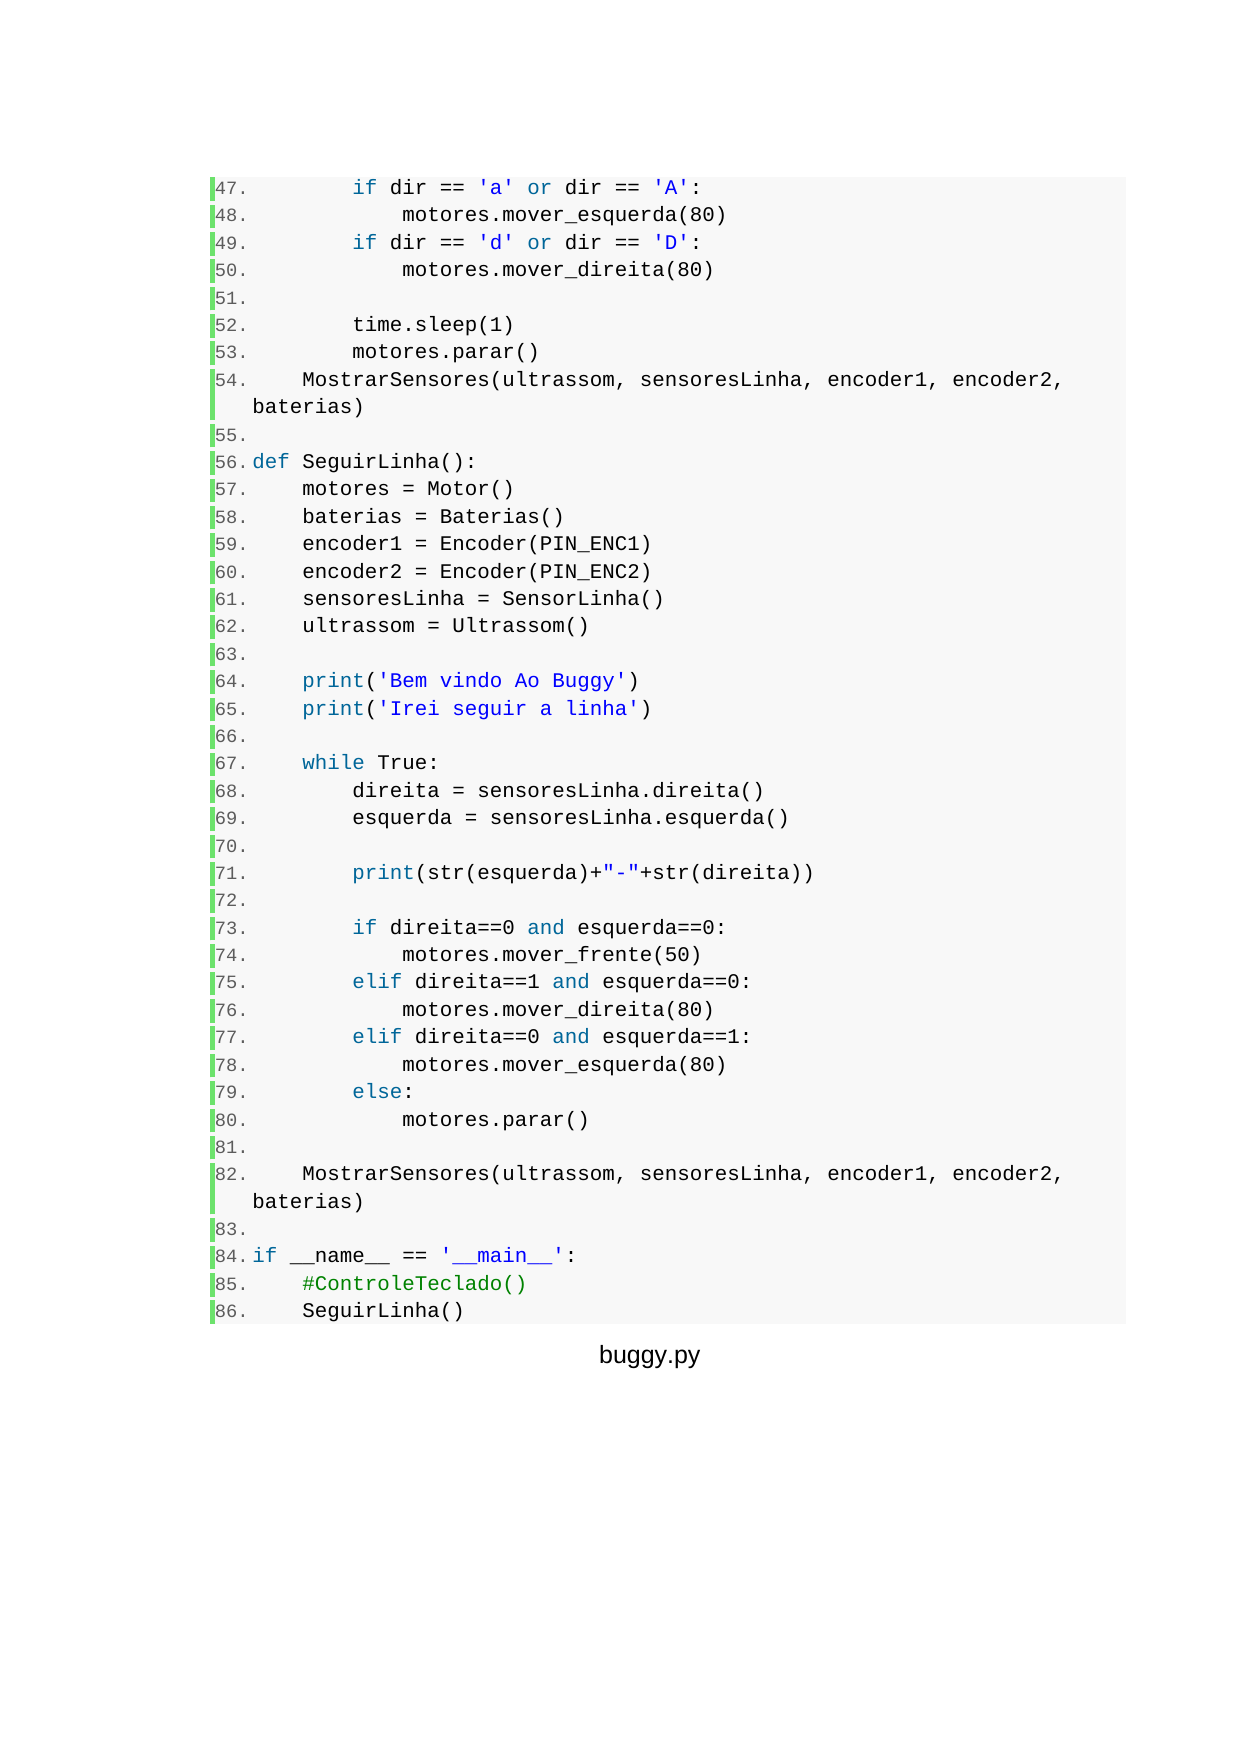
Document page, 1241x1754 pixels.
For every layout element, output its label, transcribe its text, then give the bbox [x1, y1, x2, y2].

list motores.parar() [210, 1108, 1126, 1132]
text buggy.py [177, 1340, 1122, 1369]
list time.sleep(1) [215, 314, 1126, 338]
list encoder2 = Encoder(PIN_ENC2) [215, 561, 1126, 584]
list elif direita==0 and esquerda==1: [215, 1026, 1126, 1050]
list print(str(esquerda)+"-"+str(direita)) [215, 862, 1126, 886]
list else: [215, 1081, 1126, 1105]
list SeguirLinha() [215, 1300, 1126, 1324]
list motores.mover_esquerda(80) [215, 1054, 1126, 1077]
list MostrarSensores(ultrassom, sensoresLinha, encoder1, encoder2, baterias) [215, 1163, 1126, 1214]
list encoder1 = Encoder(PIN_ENC1) [215, 533, 1126, 557]
list if __name__ == '__main__': [215, 1246, 1126, 1269]
list ultrassom = Ultrassom() [215, 615, 1126, 639]
list print('Irei seguir a linha') [215, 698, 1126, 721]
list if direita==0 and esquerda==0: [215, 917, 1126, 940]
list esquerda = sensoresLinha.esquerda() [215, 807, 1126, 831]
list #ControleTeclado() [215, 1273, 1126, 1297]
list motores = Motor() [210, 478, 1126, 502]
list motores.parar() [215, 341, 1126, 365]
list motores.mover_direita(80) [215, 999, 1126, 1023]
list motores.mover_direita(80) [215, 259, 1126, 283]
list print('Bem vindo Ao Buggy') [215, 670, 1126, 694]
list def SeguirLinha(): [215, 451, 1126, 475]
list MostrarSensores(ultrassom, sensoresLinha, encoder1, encoder2, baterias) [215, 369, 1126, 420]
list sensoresLinha = SensorLinha() [215, 588, 1126, 612]
list motores.mover_esquerda(80) [210, 204, 1126, 228]
list if dir == 'a' or dir == 'A': [215, 177, 1126, 201]
list motores.mover_frente(50) [215, 944, 1126, 968]
list elif direita==1 and esquerda==0: [215, 972, 1126, 995]
list baterias = Baterias() [215, 506, 1126, 529]
list while True: [210, 752, 1126, 776]
list direita = sensoresLinha.direita() [215, 780, 1126, 803]
list if dir == 'd' or dir == 'D': [215, 232, 1126, 256]
